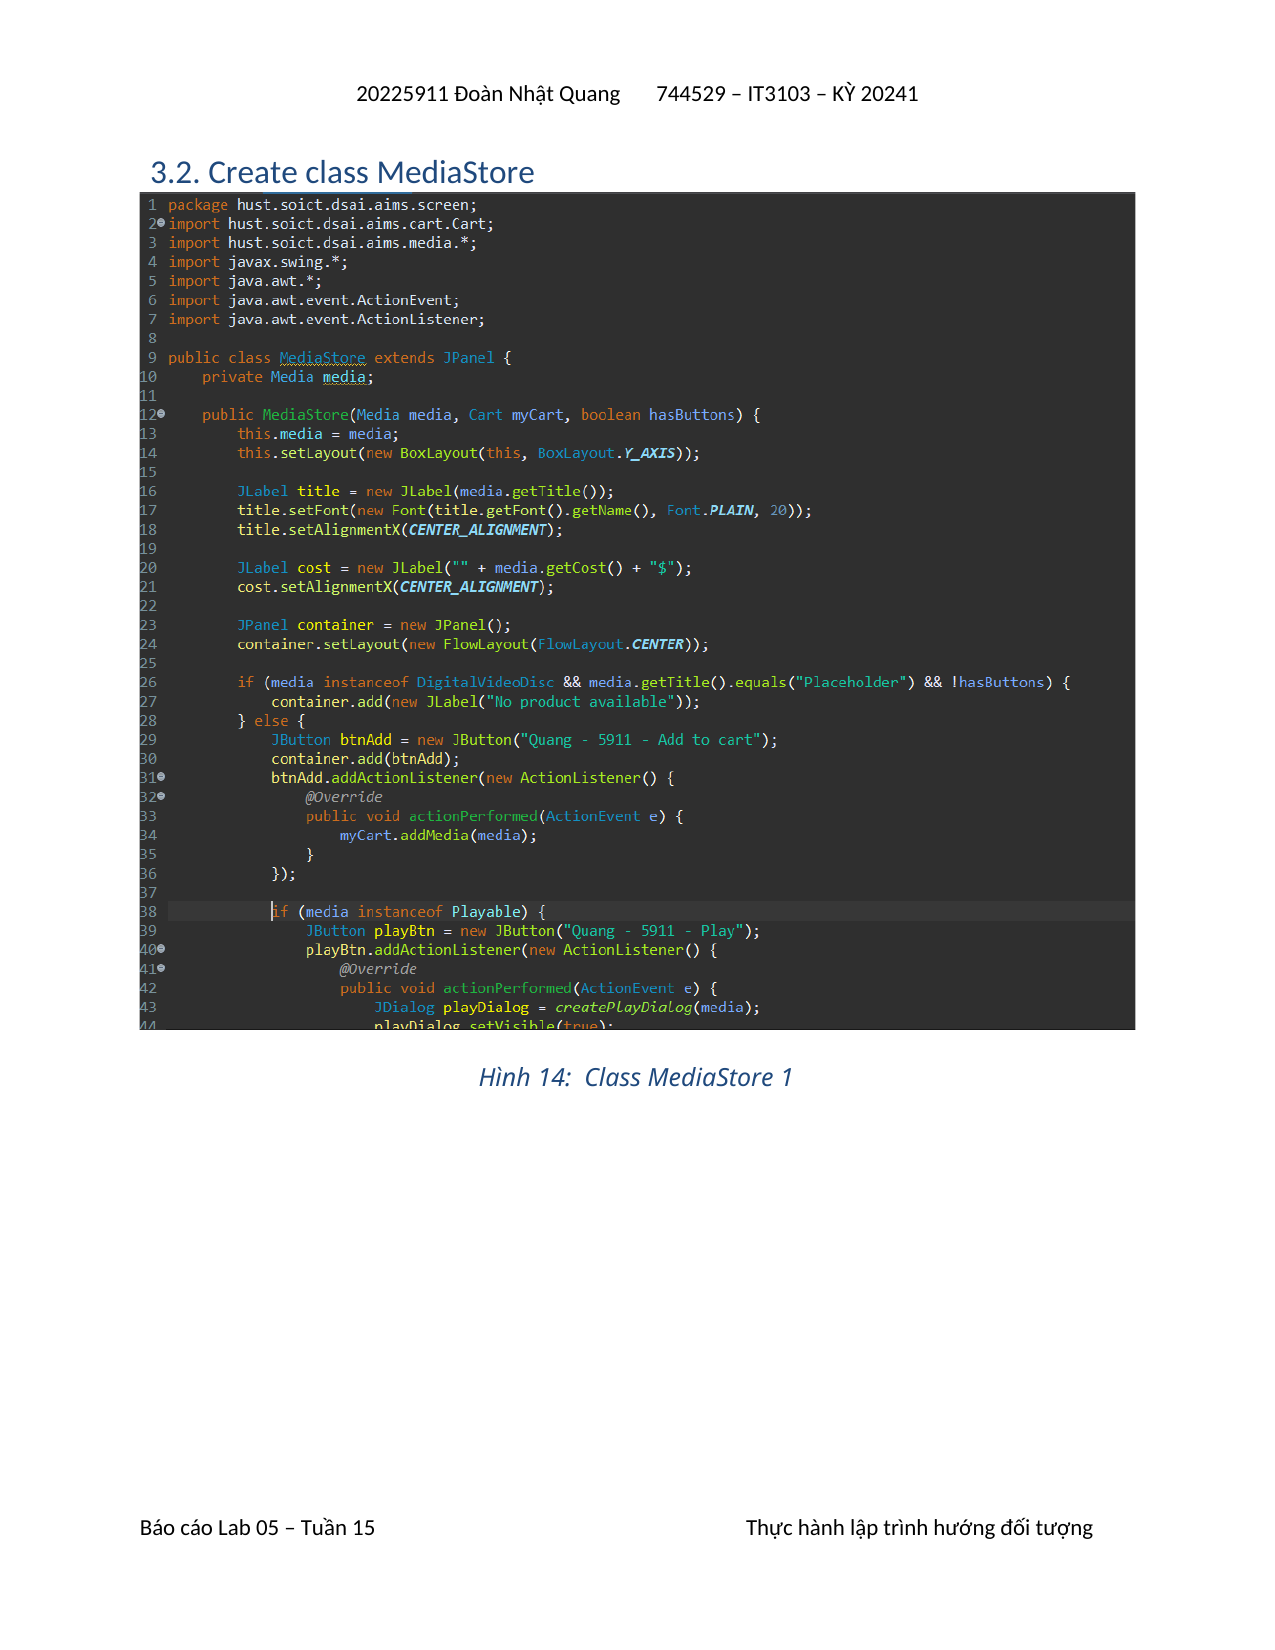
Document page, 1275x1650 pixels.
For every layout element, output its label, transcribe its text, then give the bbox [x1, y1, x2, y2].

text Hình 14: Class MediaStore 1 [139, 1060, 1135, 1094]
subtitle 3.2. Create class MediaStore [150, 151, 1135, 192]
picture [139, 192, 1136, 1030]
